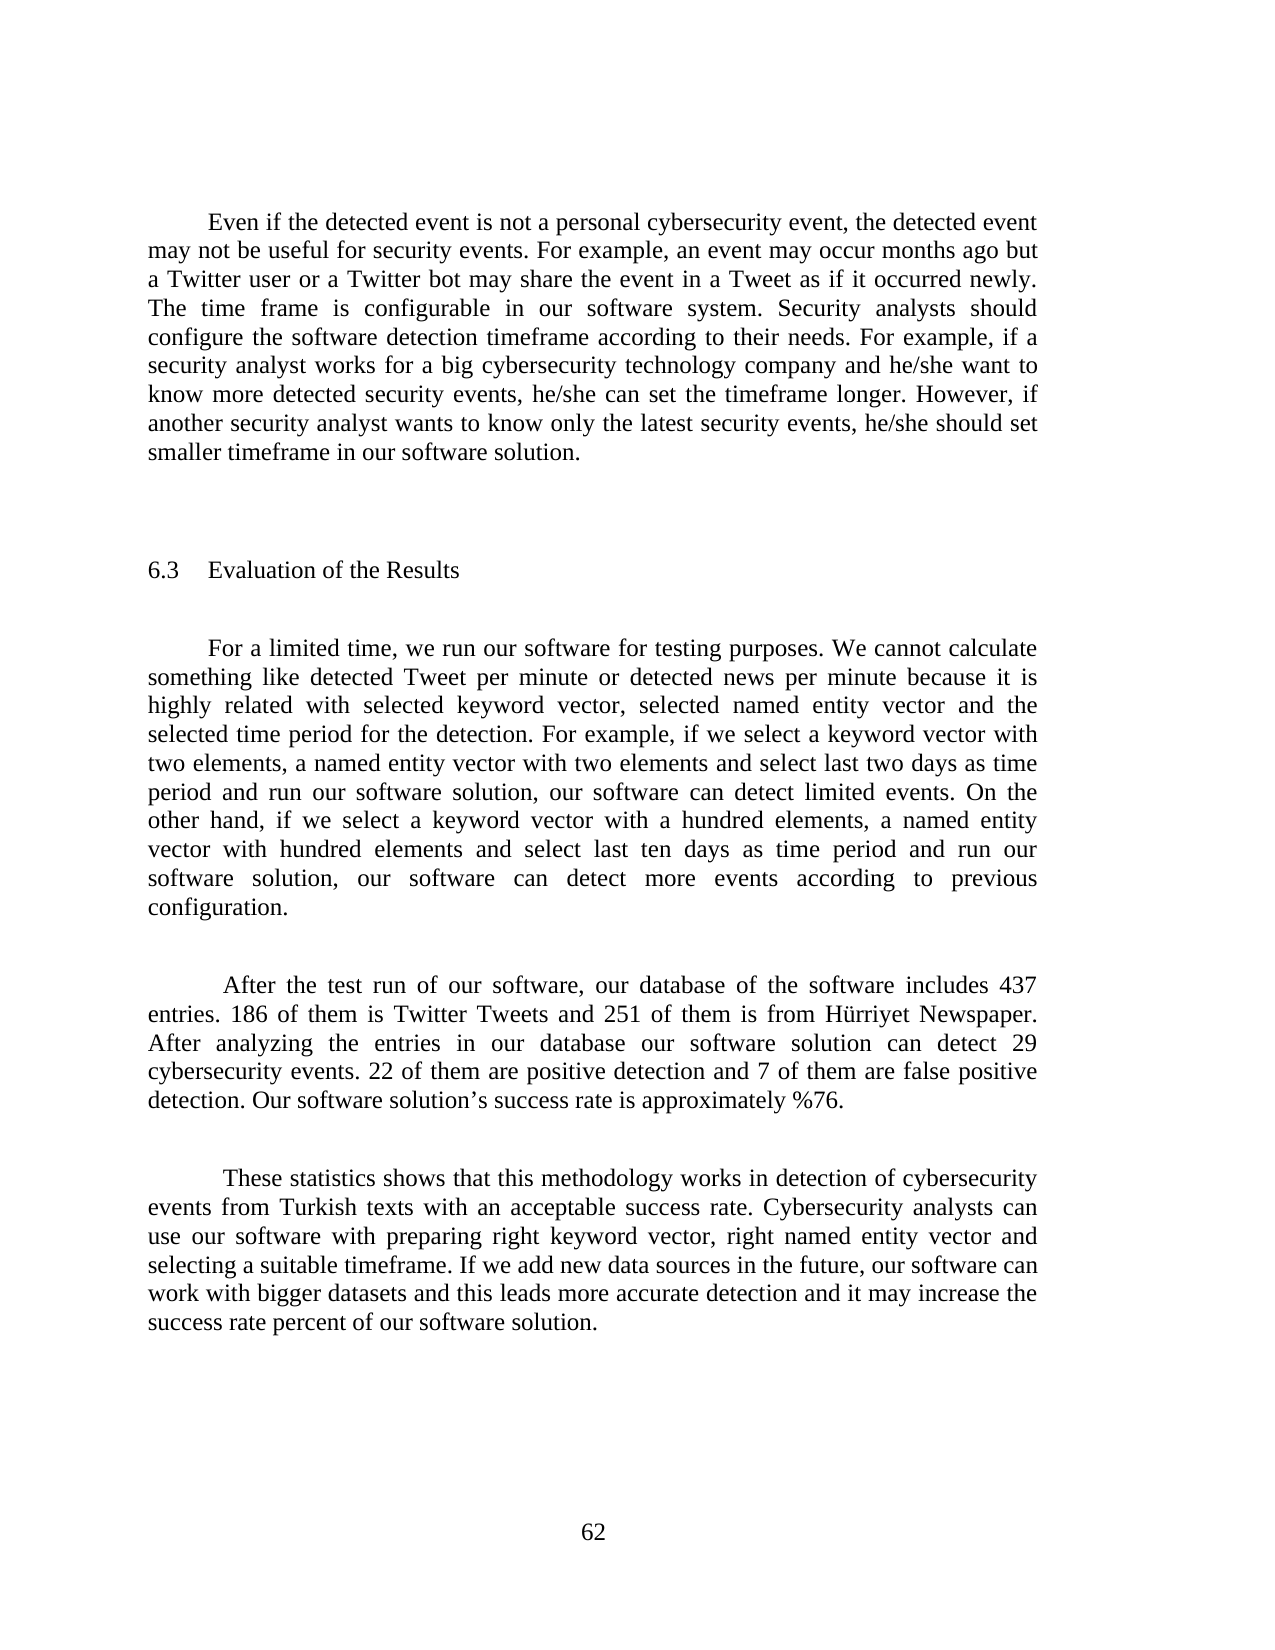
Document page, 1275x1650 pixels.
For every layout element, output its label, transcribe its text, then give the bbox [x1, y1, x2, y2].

text After the test run of our software, our database of the software includes 437 entries. 186 of them is Twitter Tweets and 251 of them is from Hürriyet Newspaper. After analyzing the entries in our database our software solution can detect 29 cybersecurity events. 22 of them are positive detection and 7 of them are false positive detection. Our software solution’s success rate is approximately %76. [148, 970, 1039, 1114]
subtitle Evaluation of the Results [148, 555, 1039, 583]
text These statistics shows that this methodology works in detection of cybersecurity events from Turkish texts with an acceptable success rate. Cybersecurity analysts can use our software with preparing right keyword vector, right named entity vector and selecting a suitable timeframe. If we add new data sources in the future, our software can work with bigger datasets and this leads more accurate detection and it may increase the success rate percent of our software solution. [148, 1163, 1039, 1336]
text For a limited time, we run our software for testing purposes. We cannot calculate something like detected Tweet per minute or detected news per minute because it is highly related with selected keyword vector, selected named entity vector and the selected time period for the detection. For example, if we select a keyword vector with two elements, a named entity vector with two elements and select last two days as time period and run our software solution, our software can detect limited events. On the other hand, if we select a keyword vector with a hundred elements, a named entity vector with hundred elements and select last ten days as time period and run our software solution, our software can detect more events according to previous configuration. [148, 633, 1039, 921]
text Even if the detected event is not a personal cybersecurity event, the detected event may not be useful for security events. For example, an event may occur months ago but a Twitter user or a Twitter bot may share the event in a Tweet as if it occurred newly. The time frame is configurable in our software system. Security analysts should configure the software detection timeframe according to their needs. For example, if a security analyst works for a big cybersecurity technology company and he/she want to know more detected security events, he/she can set the timeframe longer. However, if another security analyst wants to know only the latest security events, he/she should set smaller timeframe in our software solution. [148, 207, 1039, 466]
